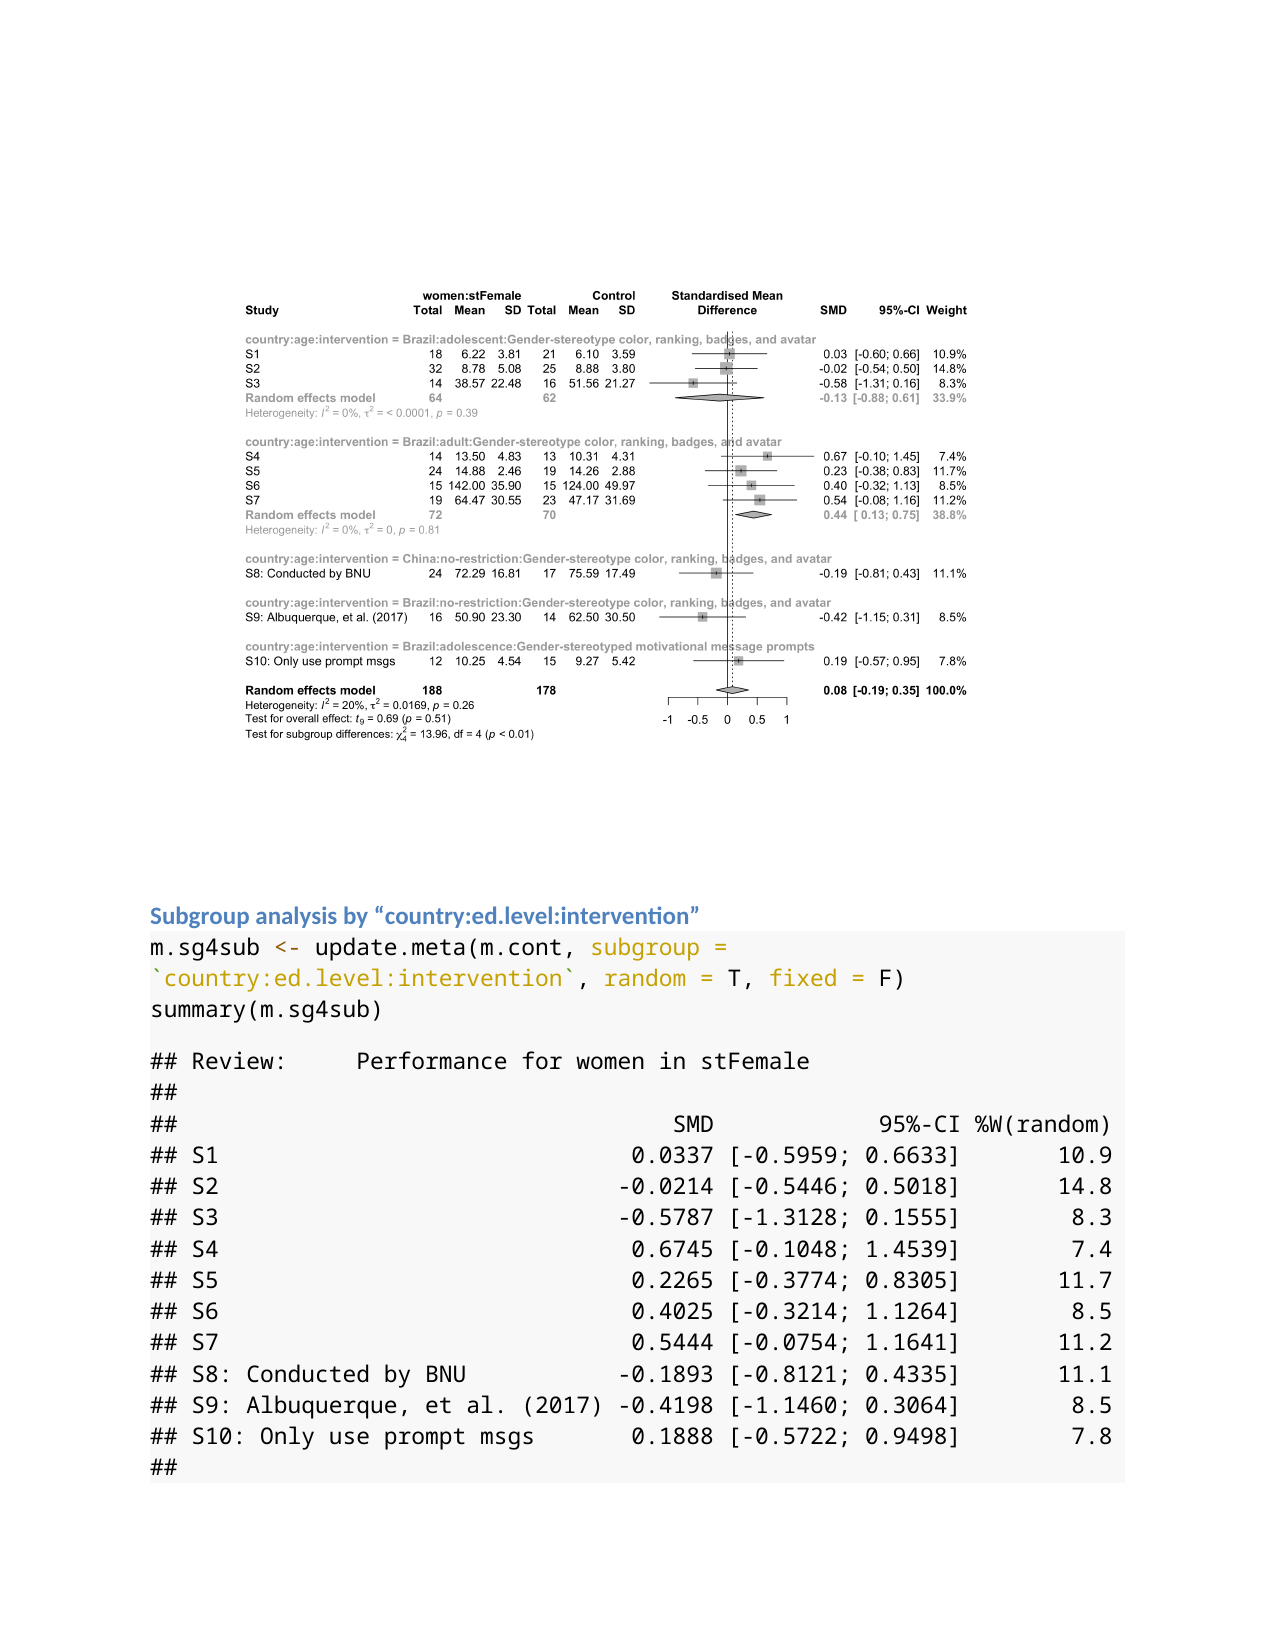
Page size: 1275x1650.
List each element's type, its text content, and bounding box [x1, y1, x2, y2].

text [150, 1045, 1125, 1483]
text m.sg4sub <- update.meta(m.cont, subgroup = `country:ed.level:intervention`, random = T, fixed = F) summary(m.sg4sub) [384, 931, 1125, 1024]
picture [168, 150, 1044, 880]
subtitle Subgroup analysis by “country:ed.level:intervention” [150, 900, 1125, 931]
